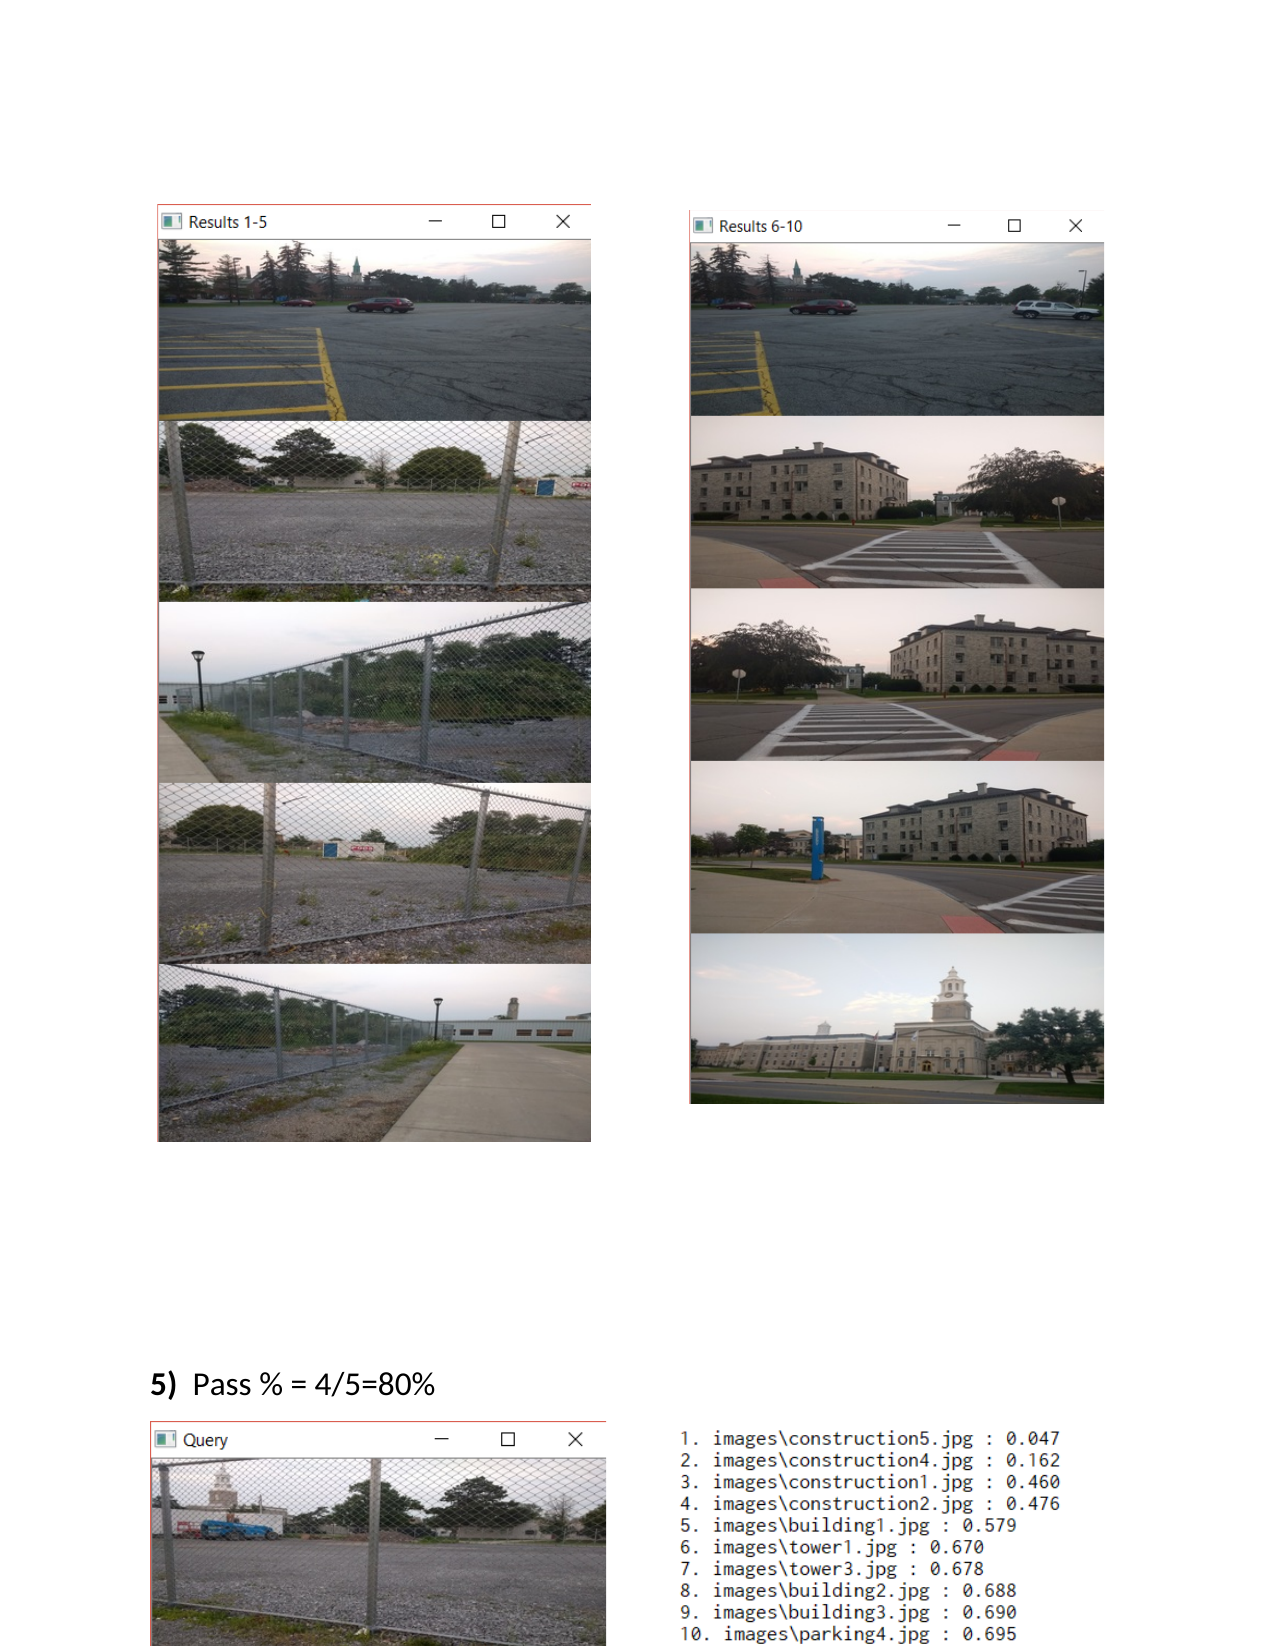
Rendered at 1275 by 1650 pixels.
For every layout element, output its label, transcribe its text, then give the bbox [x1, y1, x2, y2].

picture [689, 210, 1105, 1103]
text 5) Pass % = 4/5=80% [150, 1362, 1125, 1403]
picture [157, 204, 591, 1142]
picture [150, 1421, 607, 1646]
picture [675, 1428, 1066, 1647]
